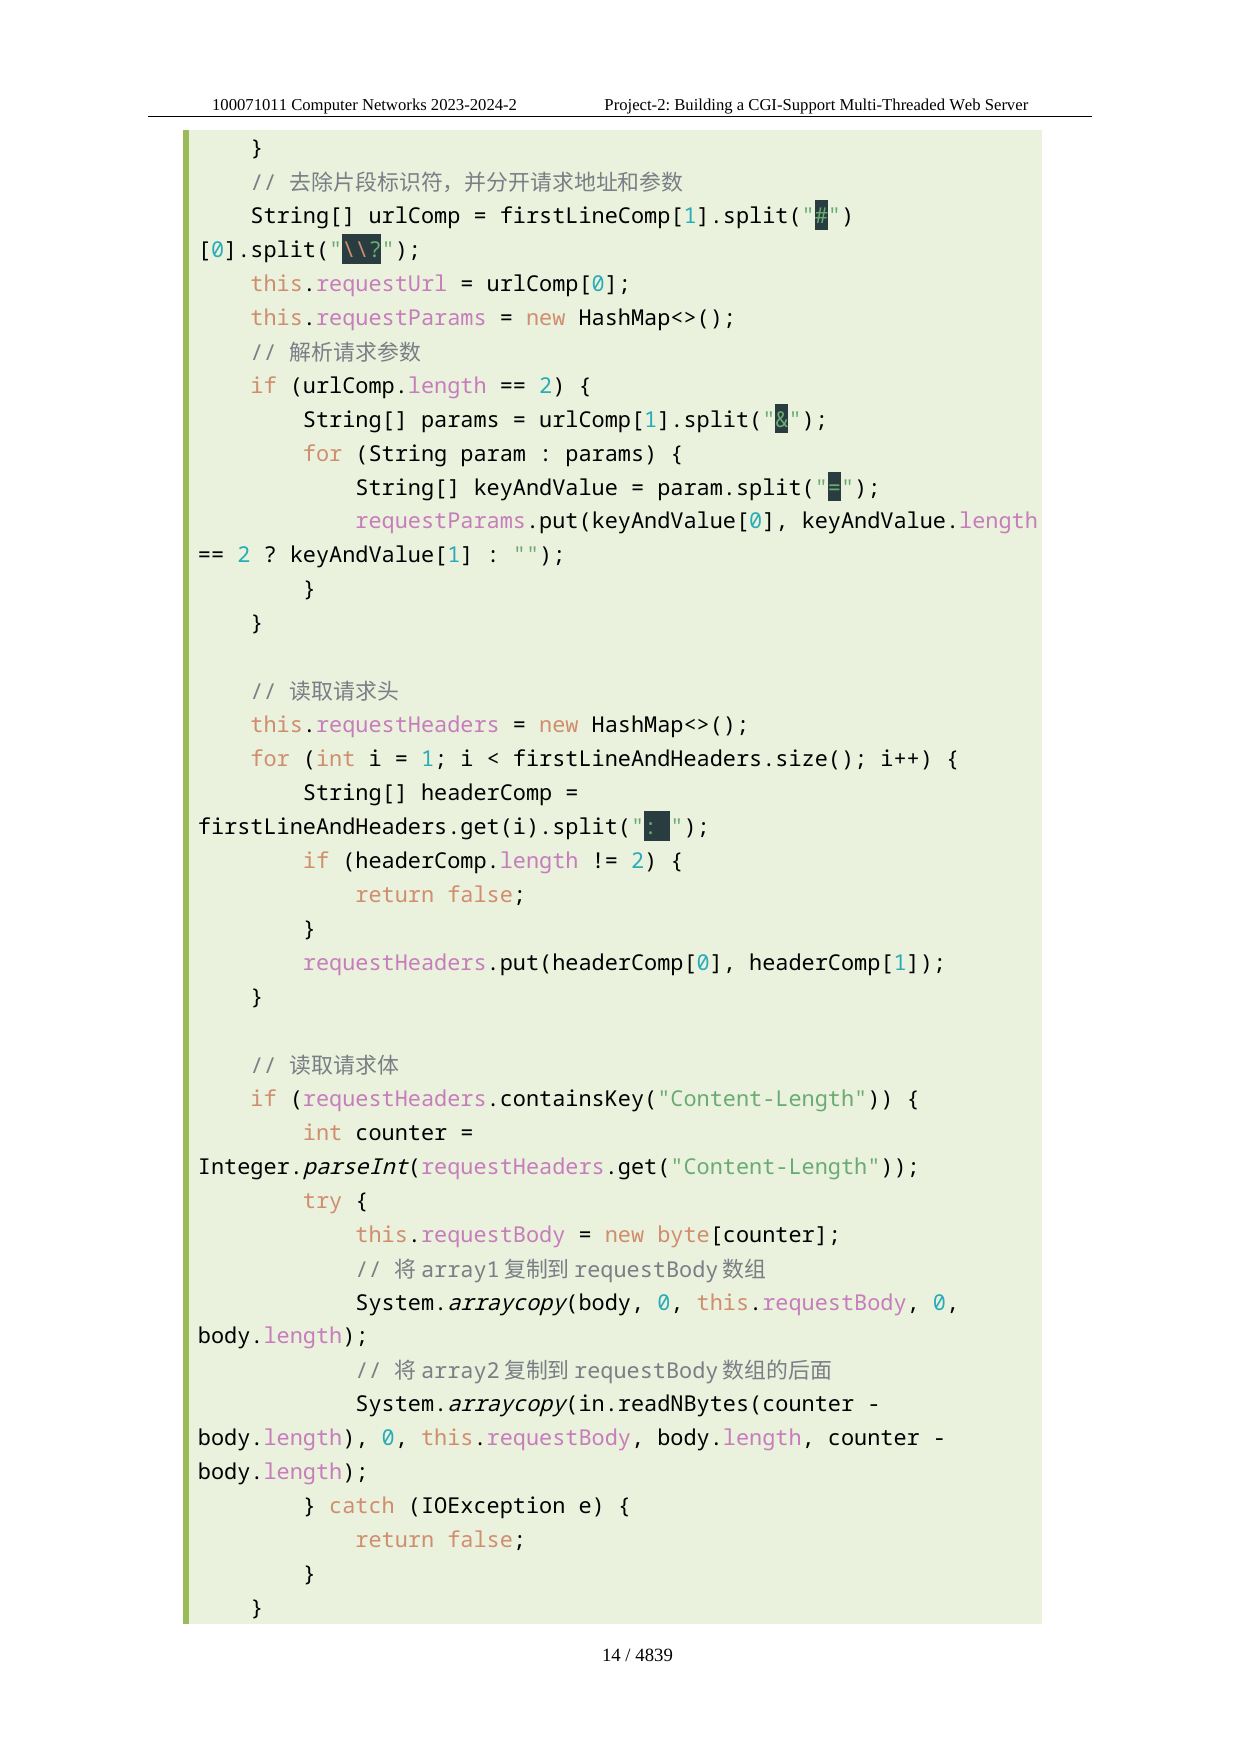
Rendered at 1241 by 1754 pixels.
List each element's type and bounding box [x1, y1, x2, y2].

text [189, 130, 1042, 1624]
